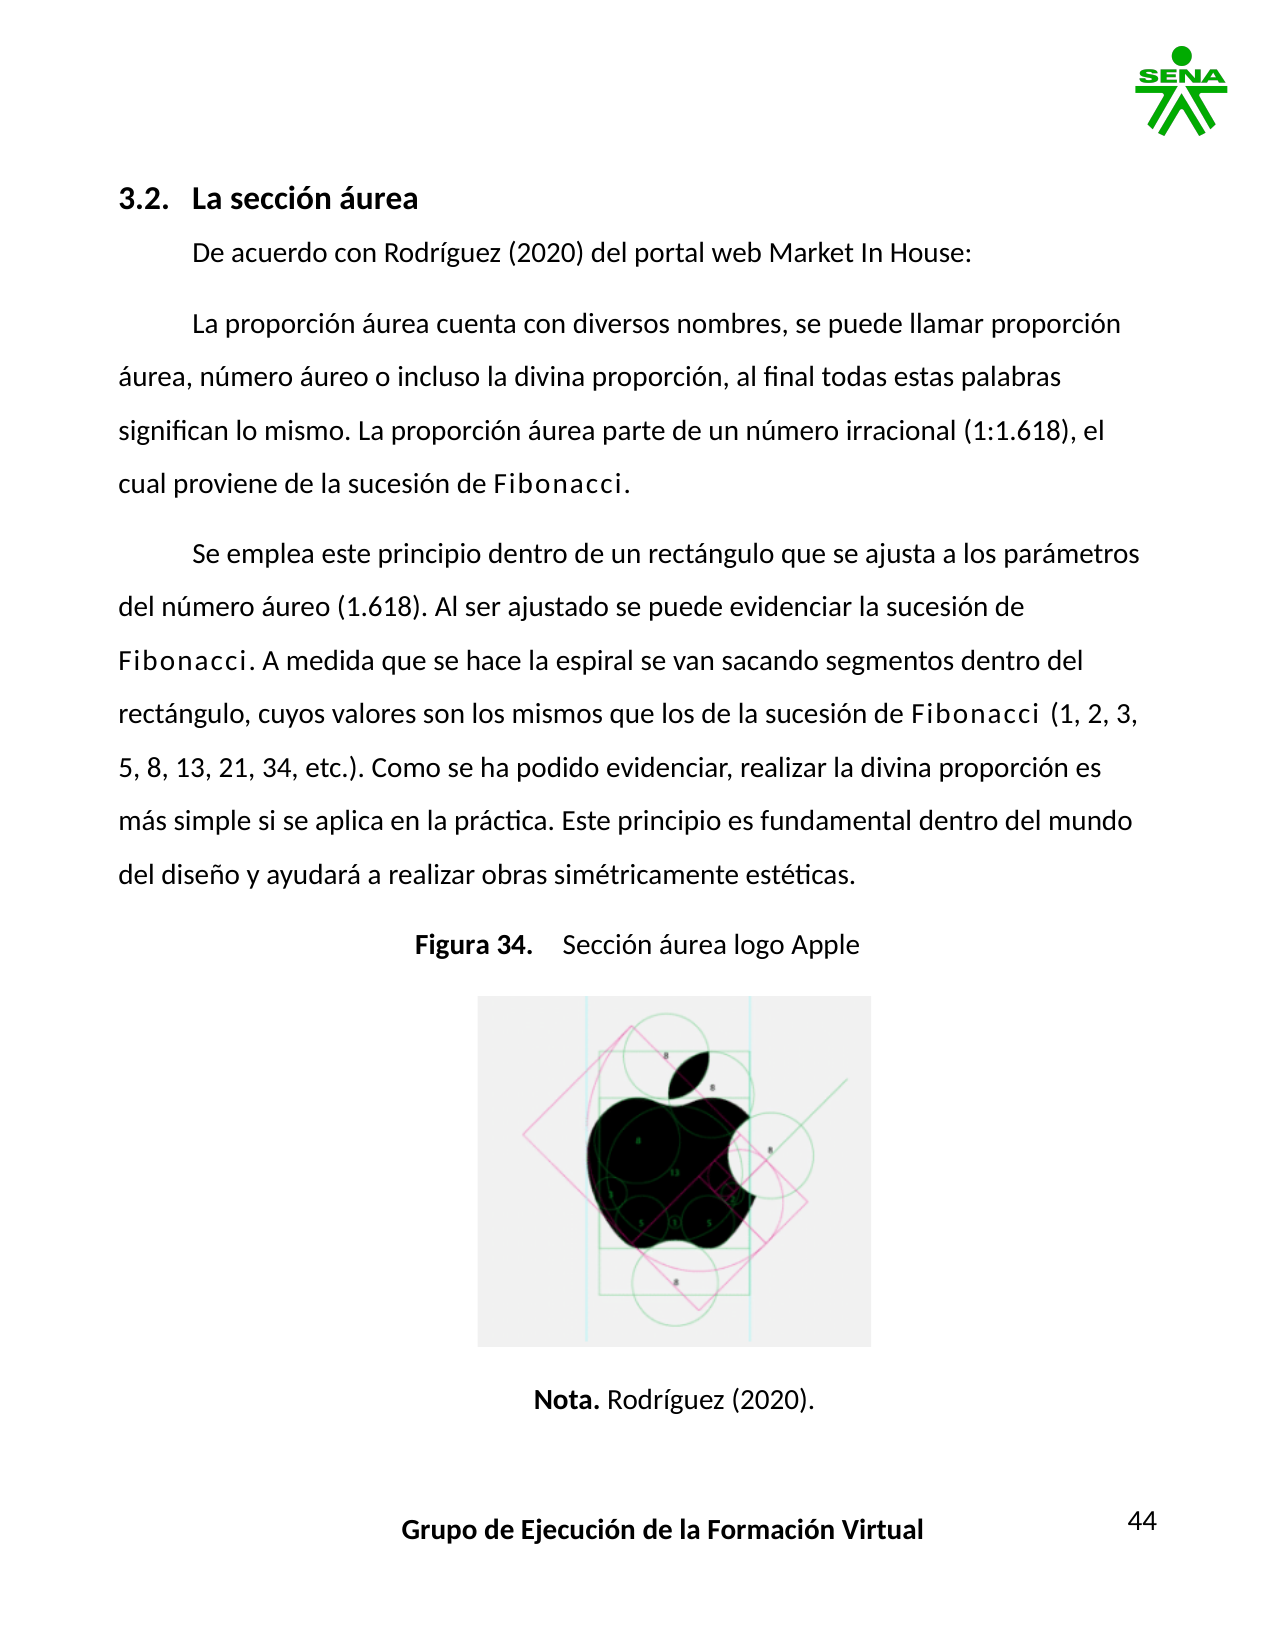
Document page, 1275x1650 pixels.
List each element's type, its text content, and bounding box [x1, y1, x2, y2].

subtitle La sección áurea [118, 177, 1157, 218]
text Se emplea este principio dentro de un rectángulo que se ajusta a los parámetros del número áureo (1.618). Al ser ajustado se puede evidenciar la sucesión de Fibonacci. A medida que se hace la espiral se van sacando segmentos dentro del rectángulo, cuyos valores son los mismos que los de la sucesión de Fibonacci (1, 2, 3, 5, 8, 13, 21, 34, etc.). Como se ha podido evidenciar, realizar la divina proporción es más simple si se aplica en la práctica. Este principio es fundamental dentro del mundo del diseño y ayudará a realizar obras simétricamente estéticas. [118, 535, 1157, 891]
text La proporción áurea cuenta con diversos nombres, se puede llamar proporción áurea, número áureo o incluso la divina proporción, al final todas estas palabras significan lo mismo. La proporción áurea parte de un número irracional (1:1.618), el cual proviene de la sucesión de Fibonacci. [118, 305, 1157, 501]
picture [1135, 46, 1228, 136]
picture [477, 996, 872, 1347]
text Sección áurea logo Apple [118, 926, 1157, 961]
text De acuerdo con Rodríguez (2020) del portal web Market In House: [118, 234, 1157, 270]
text Nota. Rodríguez (2020). [118, 1381, 1157, 1417]
